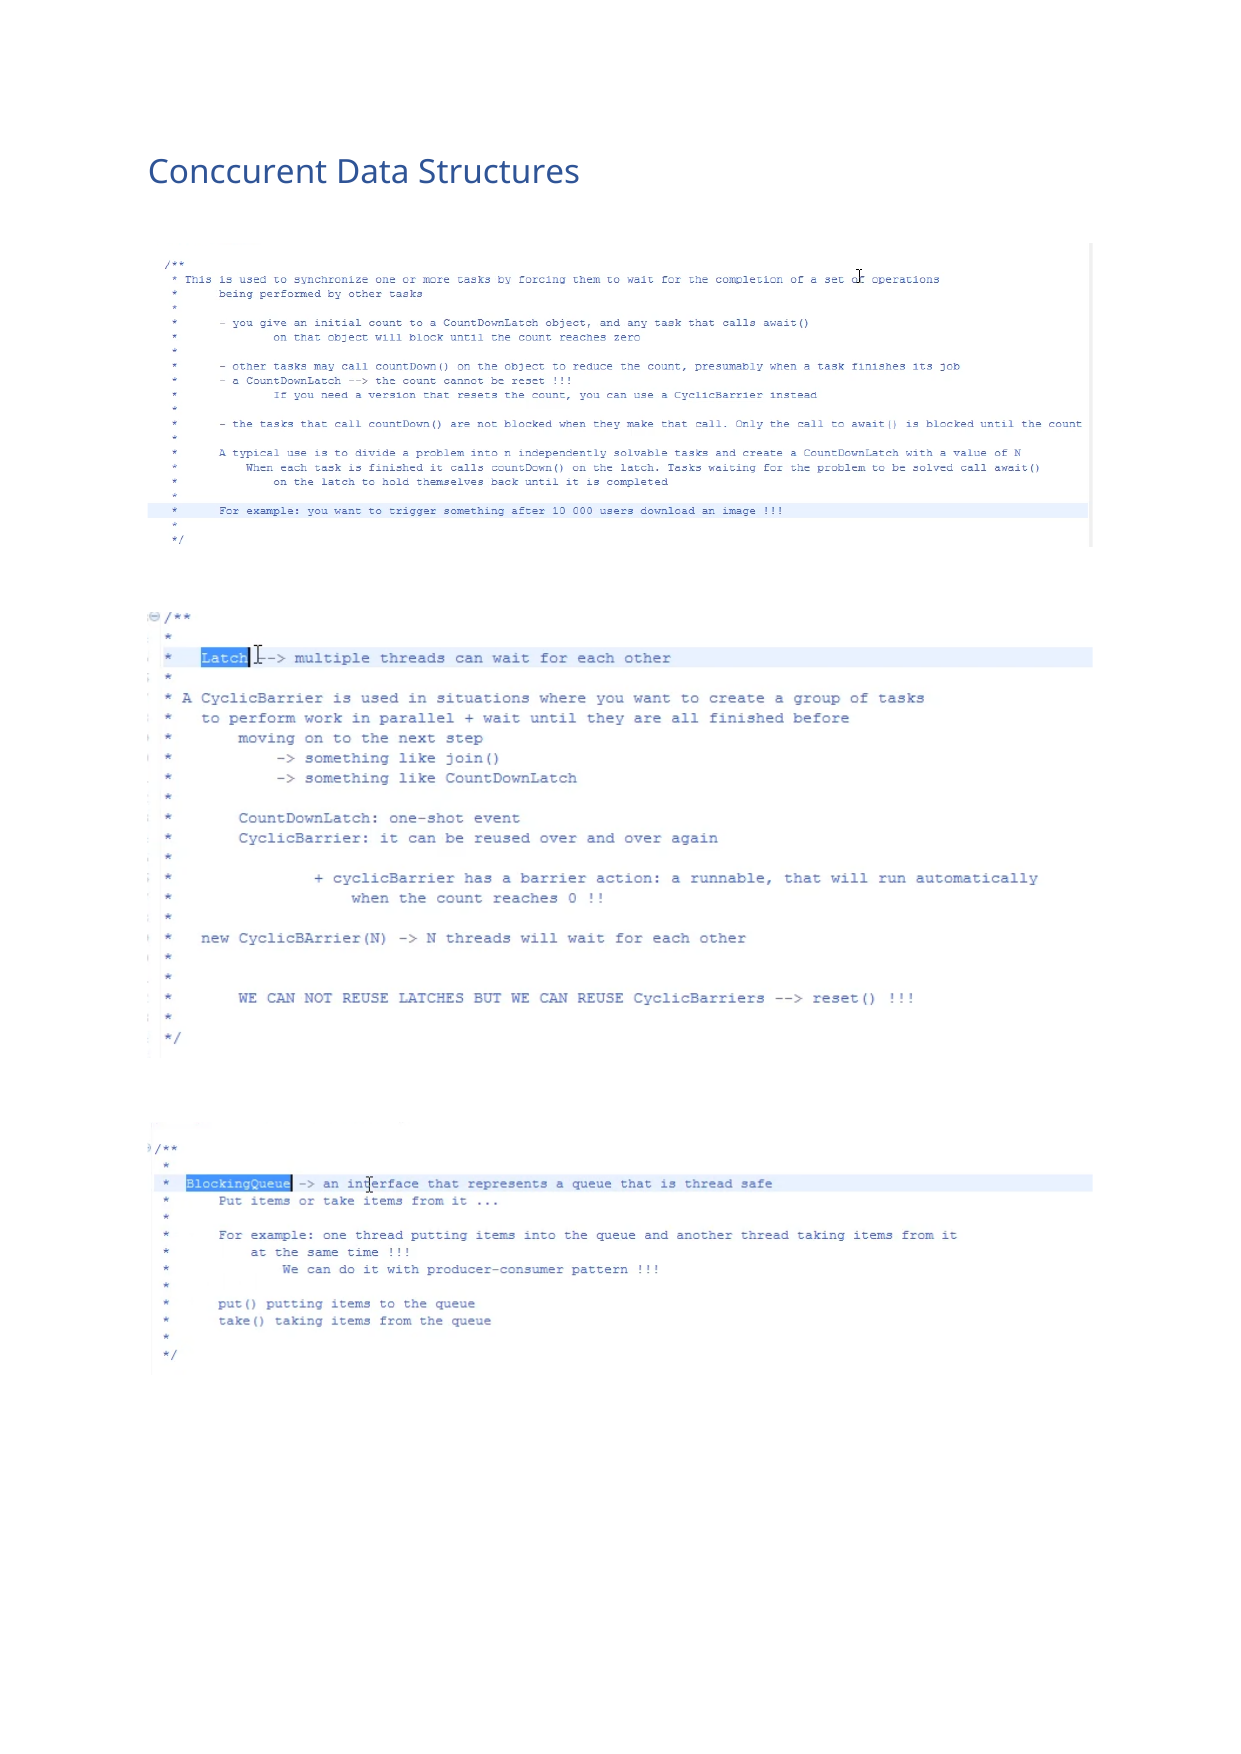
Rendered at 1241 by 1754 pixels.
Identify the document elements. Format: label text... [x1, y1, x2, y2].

picture [147, 1122, 1093, 1375]
picture [147, 612, 1093, 1058]
subtitle Conccurent Data Structures [148, 148, 1093, 193]
picture [147, 243, 1093, 547]
